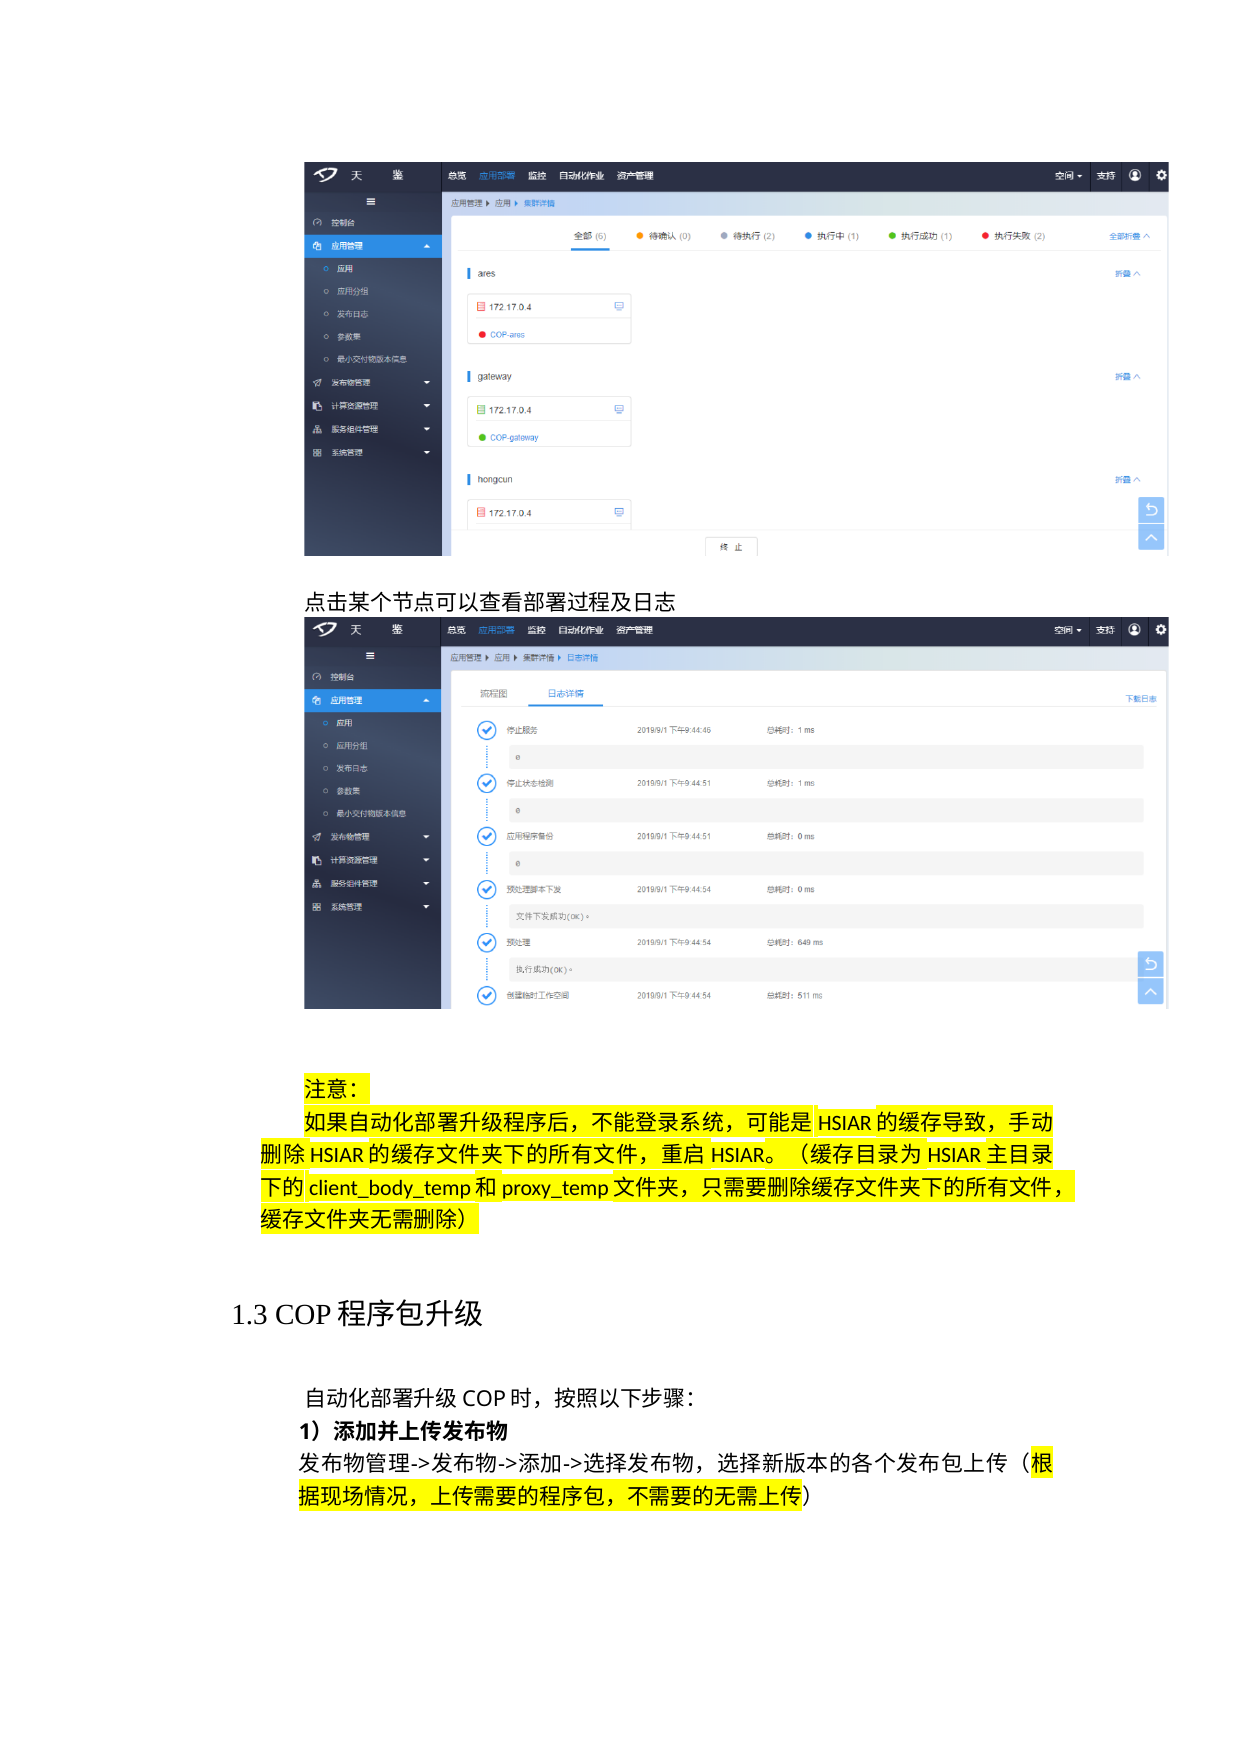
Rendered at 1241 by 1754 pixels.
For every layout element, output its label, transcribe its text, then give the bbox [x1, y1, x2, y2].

list 注意： [261, 1072, 1053, 1104]
picture [304, 617, 1169, 1009]
text 发布物管理->发布物->添加->选择发布物，选择新版本的各个发布包上传（根据现场情况，上传需要的程序包，不需要的无需上传） [299, 1446, 1053, 1511]
subtitle COP程序包升级 [231, 1279, 1053, 1344]
list 如果自动化部署升级程序后，不能登录系统，可能是HSIAR的缓存导致，手动删除HSIAR的缓存文件夹下的所有文件，重启HSIAR。（缓存目录为HSIAR主目录下的client_body_temp和proxy_temp文件夹，只需要删除缓存文件夹下的所有文件，缓存文件夹无需删除） [261, 1168, 1053, 1234]
list 1）添加并上传发布物 [299, 1413, 1053, 1446]
picture [304, 162, 1169, 556]
list 如果自动化部署升级程序后，不能登录系统，可能是HSIAR的缓存导致，手动删除HSIAR的缓存文件夹下的所有文件，重启HSIAR。（缓存目录为HSIAR主目录下的client_body_temp和proxy_temp文件夹，只需要删除缓存文件夹下的所有文件，缓存文件夹无需删除） [261, 1104, 1053, 1142]
list 点击某个节点可以查看部署过程及日志 [261, 584, 1053, 617]
text 自动化部署升级COP时，按照以下步骤： [261, 1381, 1053, 1413]
